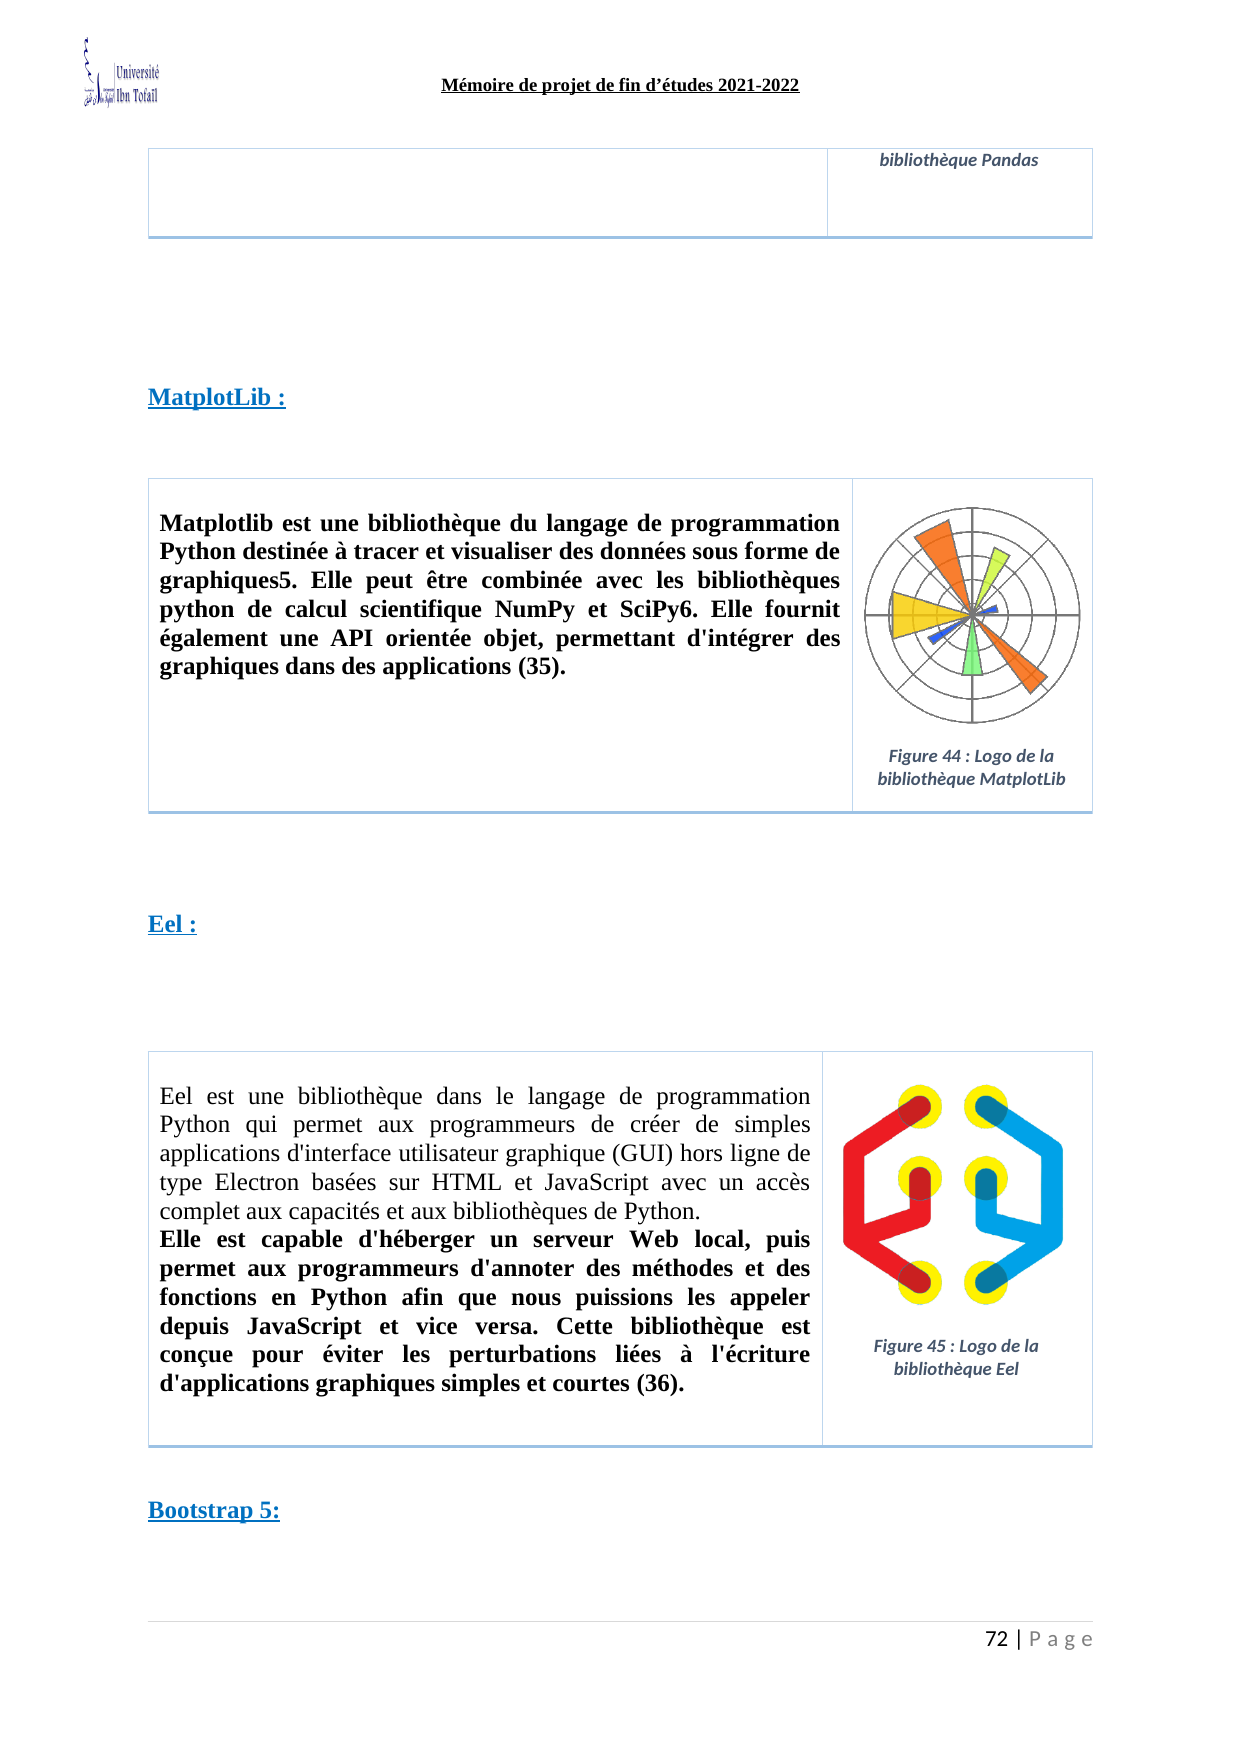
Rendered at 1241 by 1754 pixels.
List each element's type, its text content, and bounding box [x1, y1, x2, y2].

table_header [149, 149, 827, 236]
table_header Eel est une bibliothèque dans le langage de programmation Python qui permet aux programmeurs de créer de simples applications d'interface utilisateur graphique (GUI) hors ligne de type Electron basées sur HTML et JavaScript avec un accès complet aux capacités et aux bibliothèques de Python. Elle est capable d'héberger un serveur Web local, puis permet aux programmeurs d'annoter des méthodes et des fonctions en Python afin que nous puissions les appeler depuis JavaScript et vice versa. Cette bibliothèque est conçue pour éviter les perturbations liées à l'écriture d'applications graphiques simples et courtes . [149, 1052, 822, 1445]
table_header Matplotlib est une bibliothèque du langage de programmation Python destinée à tracer et visualiser des données sous forme de graphiques5. Elle peut être combinée avec les bibliothèques python de calcul scientifique NumPy et SciPy6. Elle fournit également une API orientée objet, permettant d'intégrer des graphiques dans des applications . [149, 479, 852, 811]
picture [83, 35, 165, 111]
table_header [828, 149, 1092, 236]
text MatplotLib : [148, 382, 1093, 411]
text Bootstrap 5: [148, 1495, 1093, 1524]
table_header Figure 45 : Logo de la bibliothèque Eel [823, 1052, 1092, 1445]
picture [833, 1080, 1081, 1314]
text Eel : [148, 909, 1093, 937]
table_header Figure 44 : Logo de la bibliothèque MatplotLib [853, 479, 1092, 811]
picture [863, 506, 1081, 724]
